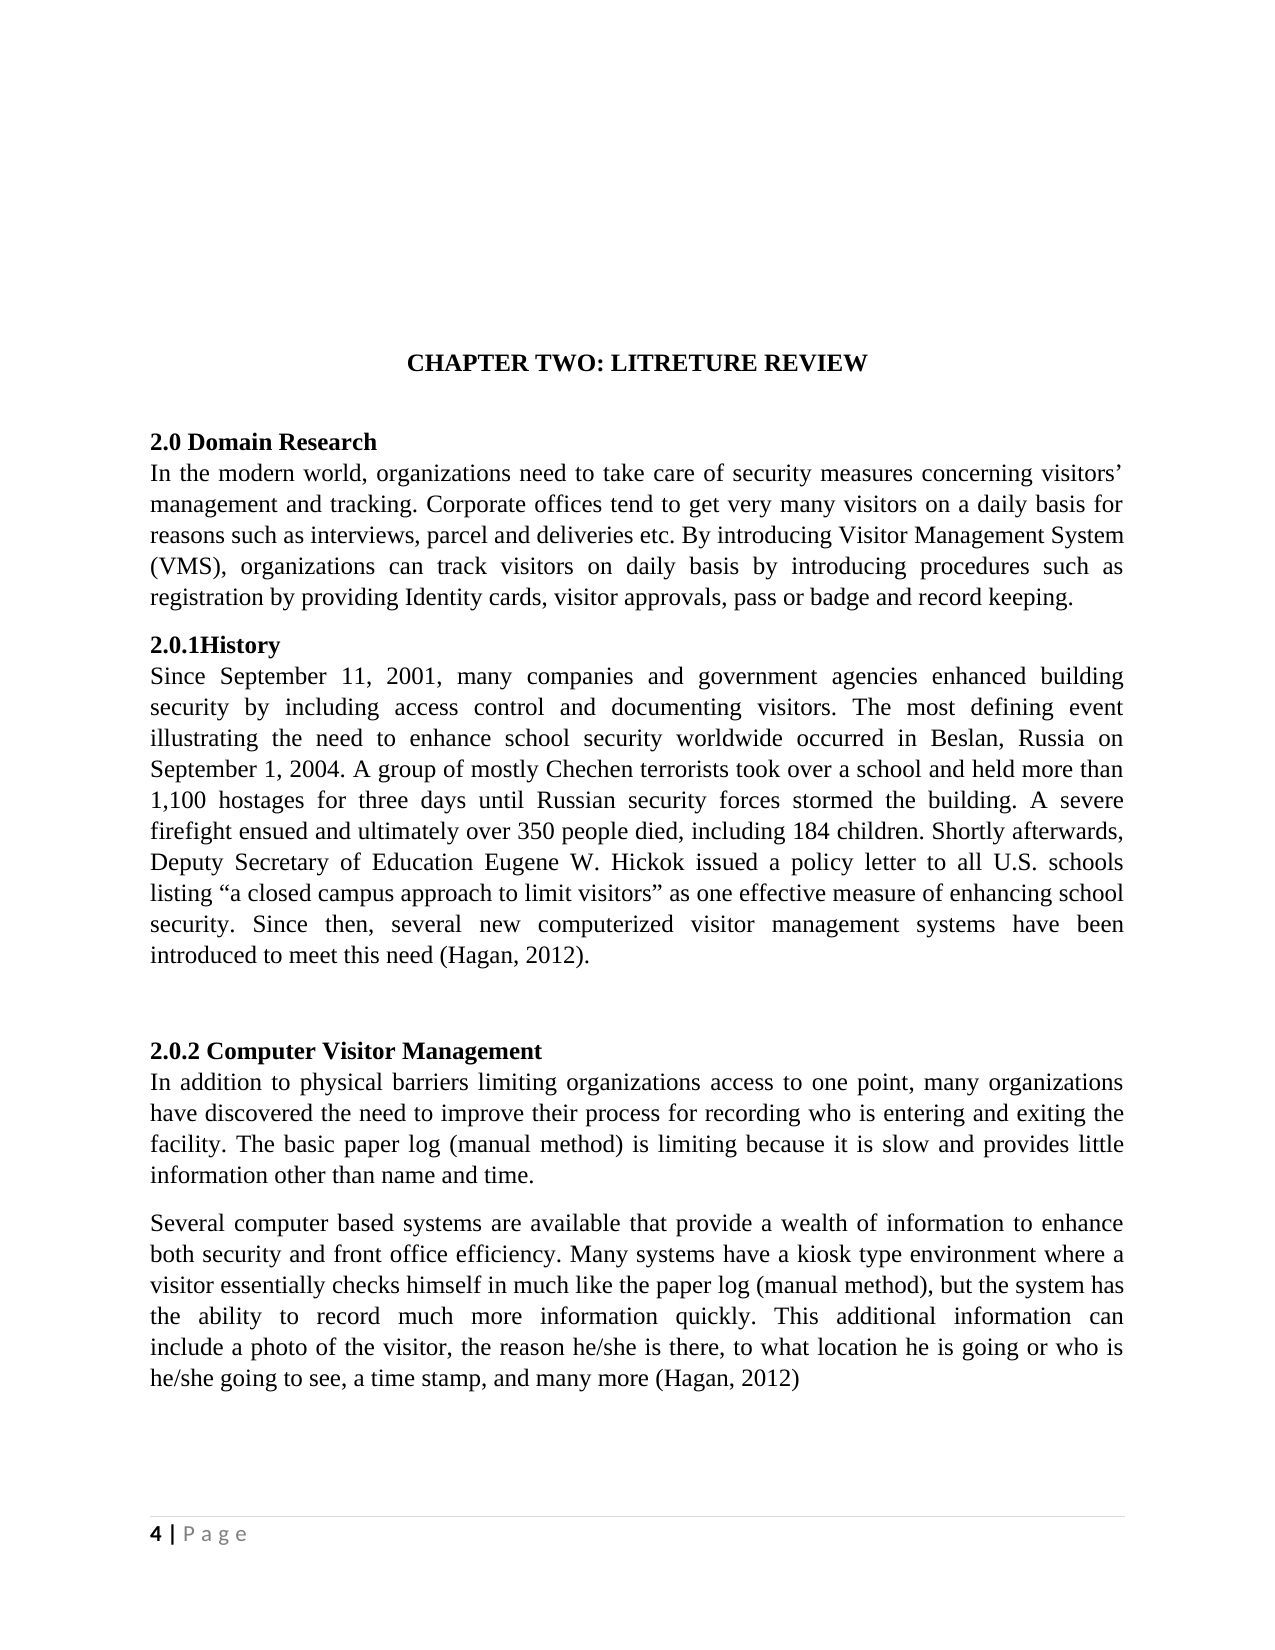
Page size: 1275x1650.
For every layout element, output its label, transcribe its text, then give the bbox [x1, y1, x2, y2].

text 2.0.1History Since September 11, 2001, many companies and government agencies enhanced building security by including access control and documenting visitors. The most defining event illustrating the need to enhance school security worldwide occurred in Beslan, Russia on September 1, 2004. A group of mostly Chechen terrorists took over a school and held more than 1,100 hostages for three days until Russian security forces stormed the building. A severe firefight ensued and ultimately over 350 people died, including 184 children. Shortly afterwards, Deputy Secretary of Education Eugene W. Hickok issued a policy letter to all U.S. schools listing “a closed campus approach to limit visitors” as one effective measure of enhancing school security. Since then, several new computerized visitor management systems have been introduced to meet this need (Hagan, 2012). [150, 630, 1125, 969]
subtitle 2.0.2 Computer Visitor Management [150, 1036, 1125, 1064]
text In addition to physical barriers limiting organizations access to one point, many organizations have discovered the need to improve their process for recording who is entering and exiting the facility. The basic paper log (manual method) is limiting because it is slow and provides little information other than name and time. [150, 1067, 1125, 1189]
subtitle CHAPTER TWO: LITRETURE REVIEW [150, 348, 1125, 377]
subtitle 2.0 Domain Research [150, 427, 1125, 456]
text Several computer based systems are available that provide a wealth of information to enhance both security and front office efficiency. Many systems have a kiosk type environment where a visitor essentially checks himself in much like the paper log (manual method), but the system has the ability to record much more information quickly. This additional information can include a photo of the visitor, the reason he/she is there, to what location he is going or who is he/she going to see, a time stamp, and many more (Hagan, 2012) [150, 1208, 1125, 1392]
text In the modern world, organizations need to take care of security measures concerning visitors’ management and tracking. Corporate offices tend to get very many visitors on a daily basis for reasons such as interviews, parcel and deliveries etc. By introducing Visitor Management System (VMS), organizations can track visitors on daily basis by introducing procedures such as registration by providing Identity cards, visitor approvals, pass or badge and record keeping. [150, 458, 1125, 611]
